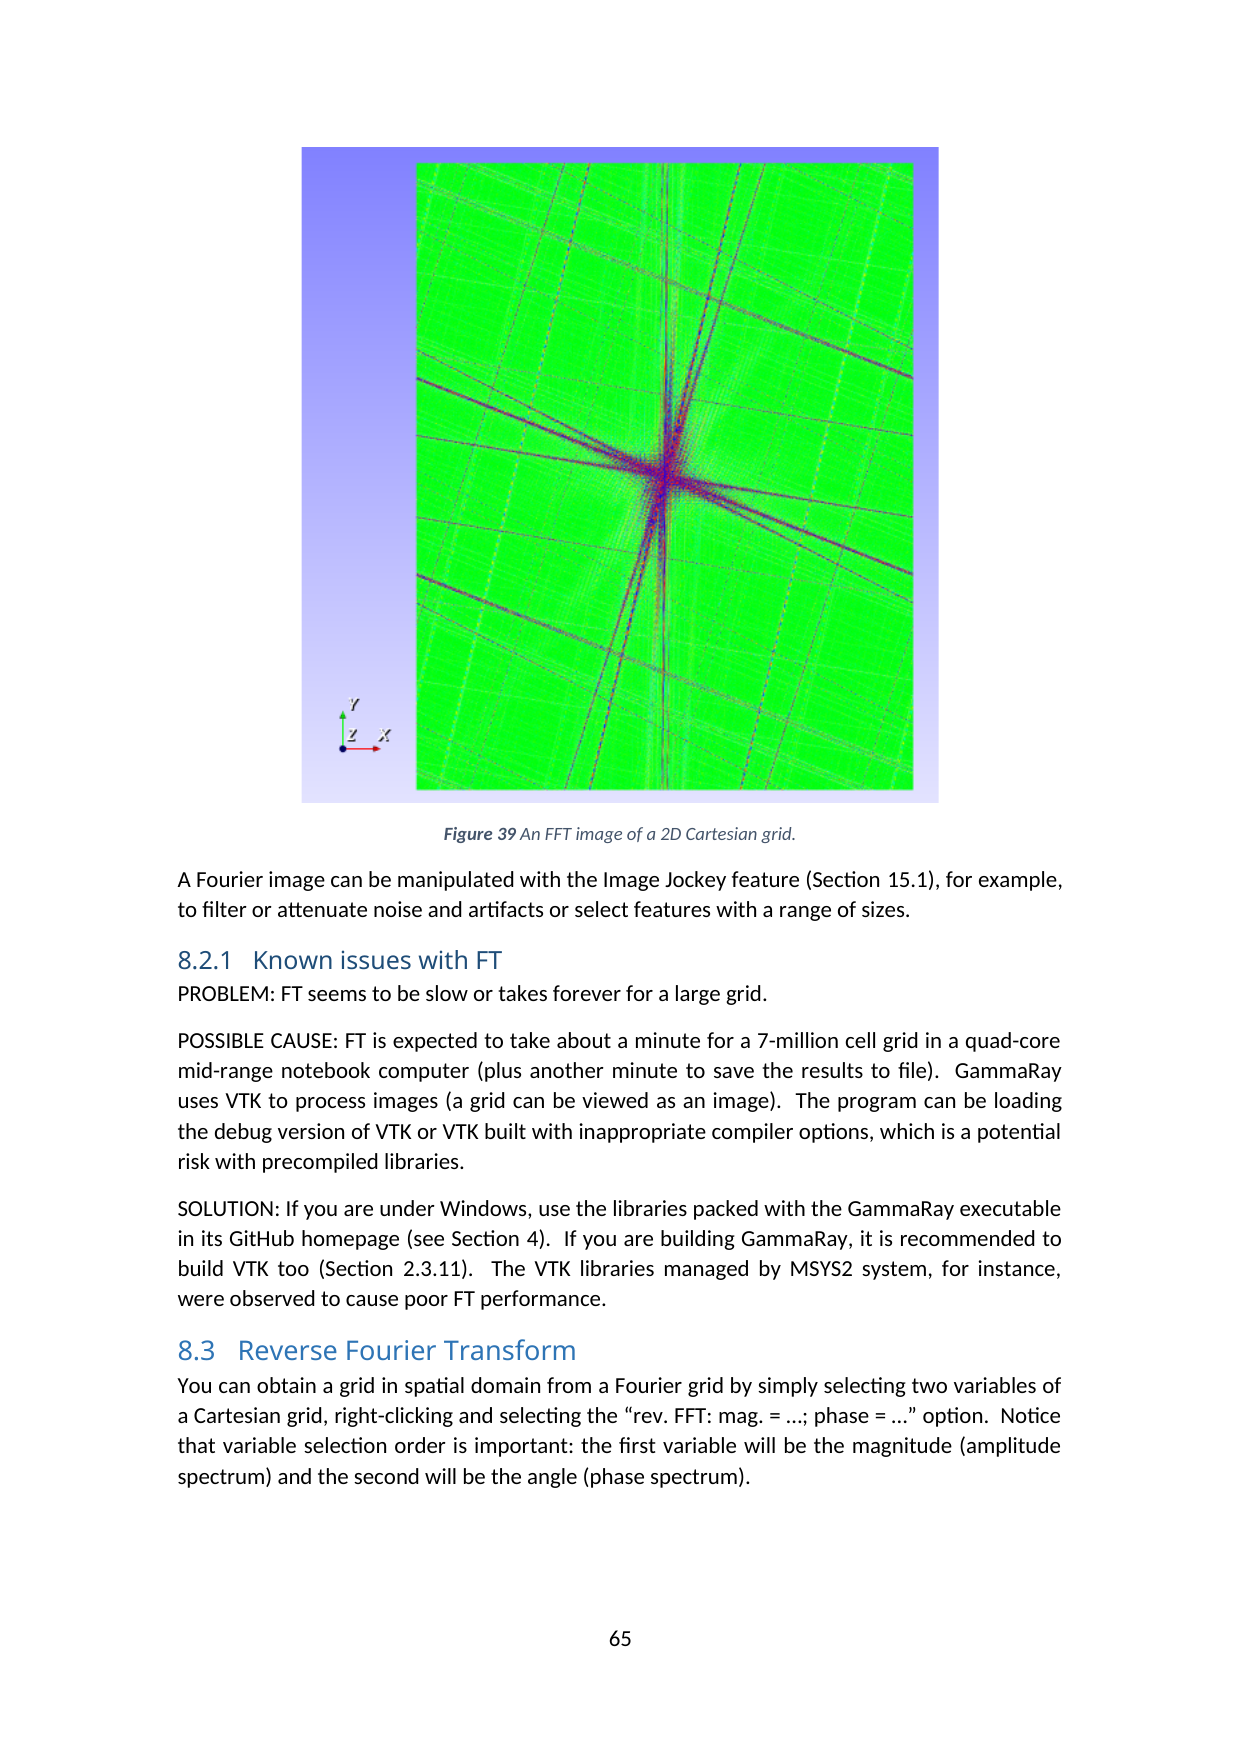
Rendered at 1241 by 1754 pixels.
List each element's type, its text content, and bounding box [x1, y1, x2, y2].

picture [301, 147, 939, 803]
text Figure 39 An FFT image of a 2D Cartesian grid. [177, 822, 1063, 844]
text You can obtain a grid in spatial domain from a Fourier grid by simply selecting two variables of a Cartesian grid, right-clicking and selecting the “rev. FFT: mag. = …; phase = …” option. Notice that variable selection order is important: the first variable will be the magnitude (amplitude spectrum) and the second will be the angle (phase spectrum). [177, 1371, 1063, 1490]
subtitle Known issues with FT [177, 942, 1063, 977]
text POSSIBLE CAUSE: FT is expected to take about a minute for a 7-million cell grid in a quad-core mid-range notebook computer (plus another minute to save the results to file). GammaRay uses VTK to process images (a grid can be viewed as an image). The program can be loading the debug version of VTK or VTK built with inappropriate compiler options, which is a potential risk with precompiled libraries. [177, 1026, 1063, 1175]
text SOLUTION: If you are under Windows, use the libraries packed with the GammaRay executable in its GitHub homepage (see Section 4). If you are building GammaRay, it is recommended to build VTK too (Section 2.3.11). The VTK libraries managed by MSYS2 system, for instance, were observed to cause poor FT performance. [177, 1194, 1063, 1312]
text PROBLEM: FT seems to be slow or takes forever for a large grid. [177, 979, 1063, 1007]
text A Fourier image can be manipulated with the Image Jockey feature (Section 15.1), for example, to filter or attenuate noise and artifacts or select features with a range of sizes. [177, 865, 1063, 924]
subtitle Reverse Fourier Transform [177, 1331, 1063, 1368]
